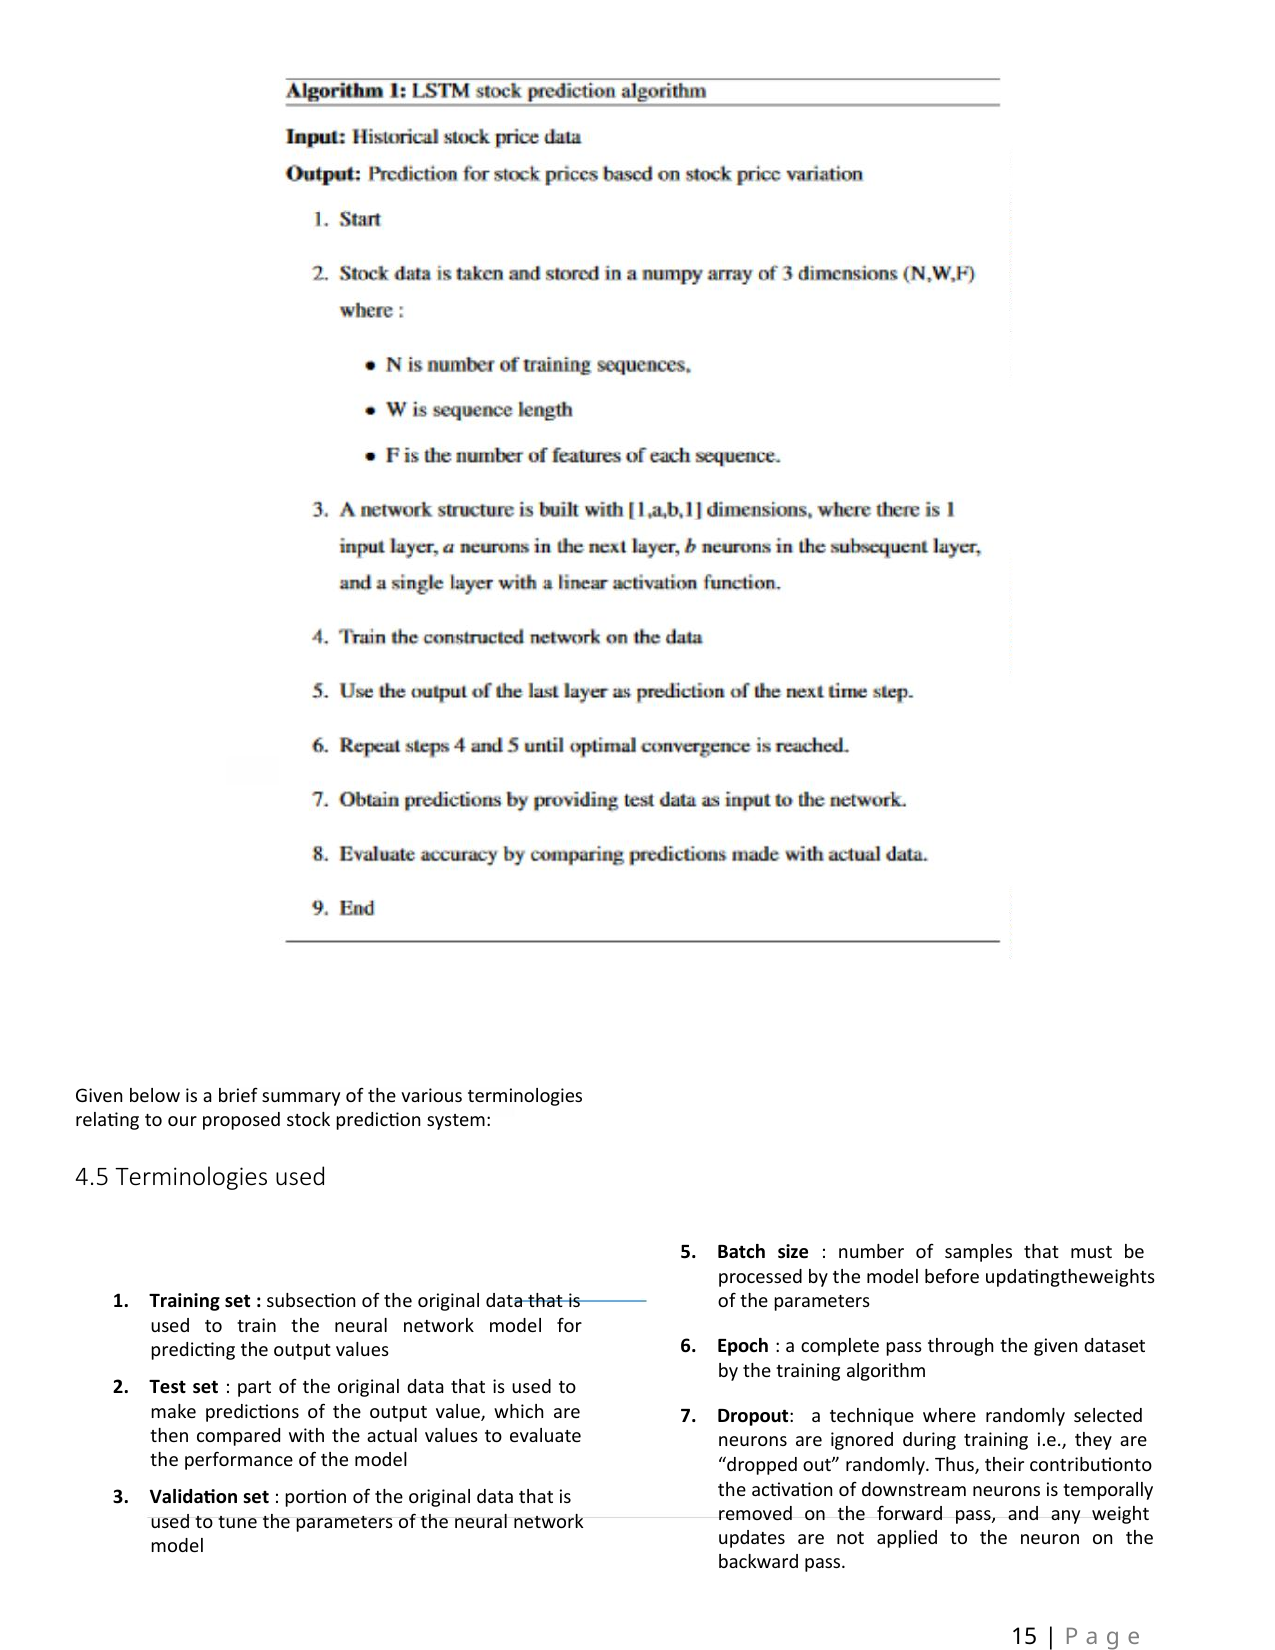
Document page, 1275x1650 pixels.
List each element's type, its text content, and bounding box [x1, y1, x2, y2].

text 1. Training set : subsection of the original data that is [113, 1288, 623, 1313]
text of the parameters [718, 1288, 1191, 1313]
text the activation of downstream neurons is temporally [718, 1477, 1191, 1501]
text neurons are ignored during training i.e., they are [718, 1428, 1191, 1452]
text then compared with the actual values to evaluate [150, 1423, 622, 1448]
text Given below is a brief summary of the various terminologies [75, 1083, 623, 1107]
text relating to our proposed stock prediction system: [75, 1107, 623, 1131]
text by the training algorithm [718, 1358, 963, 1382]
picture [144, 1513, 150, 1520]
text make predictions of the output value, which are [150, 1399, 622, 1423]
text removed on the forward pass, and any weight [718, 1501, 1191, 1525]
text “dropped out” randomly. Thus, their contributionto [718, 1452, 1191, 1476]
text processed by the model before updatingtheweights [718, 1264, 1191, 1288]
text used to train the neural network model for [150, 1313, 623, 1337]
text 2. Test set : part of the original data that is used to [113, 1374, 622, 1398]
text backward pass. [718, 1550, 1191, 1574]
text 3. Validation set : portion of the original data that is [113, 1484, 623, 1509]
text 6. Epoch : a complete pass through the given dataset [680, 1333, 1190, 1358]
text predicting the output values [150, 1337, 623, 1362]
text updates are not applied to the neuron on the [718, 1525, 1191, 1550]
picture [222, 66, 1013, 960]
picture [623, 1298, 649, 1304]
text 5. Batch size : number of samples that must be [680, 1239, 1191, 1264]
picture [623, 1513, 718, 1520]
text 15 | P a g e [1011, 1622, 1143, 1650]
text model [150, 1533, 623, 1558]
text the performance of the model [150, 1448, 622, 1472]
text 4.5 Terminologies used [75, 1164, 344, 1191]
text used to tune the parameters of the neural network [150, 1509, 623, 1533]
text 7. Dropout: a technique where randomly selected [680, 1403, 1191, 1428]
